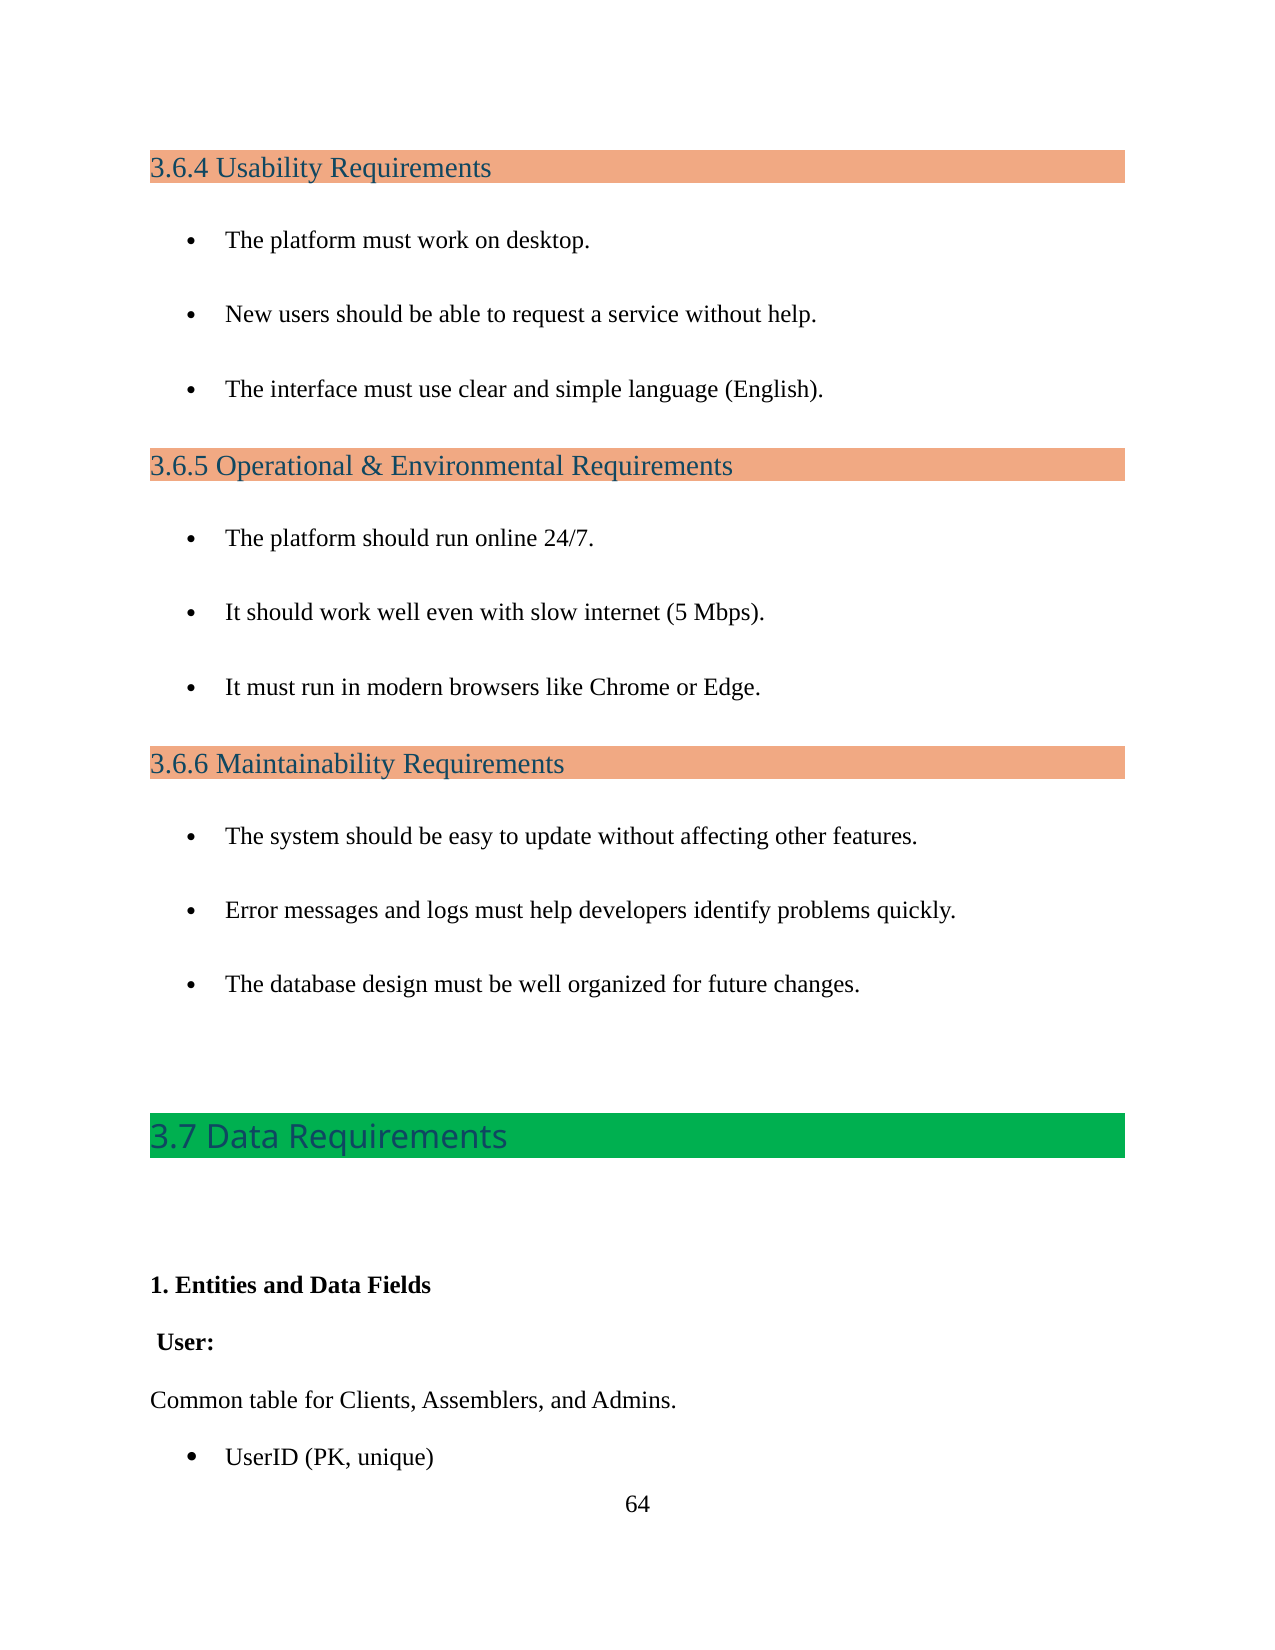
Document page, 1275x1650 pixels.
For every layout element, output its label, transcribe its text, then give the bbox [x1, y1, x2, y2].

subtitle 3.6.6 Maintainability Requirements [150, 746, 1125, 779]
subtitle 3.6.4 Usability Requirements [150, 150, 1125, 183]
list UserID (PK, unique) [187, 1442, 1125, 1471]
list The database design must be well organized for future changes. [187, 969, 1125, 998]
subtitle 3.7 Data Requirements [150, 1113, 1125, 1158]
list The interface must use clear and simple language (English). [187, 374, 1125, 402]
list New users should be able to request a service without help. [187, 299, 1125, 328]
text User: [150, 1327, 1125, 1356]
list It should work well even with slow internet (5 Mbps). [187, 597, 1125, 626]
list The platform should run online 24/7. [187, 523, 1125, 552]
list The platform must work on desktop. [187, 225, 1125, 254]
text 1. Entities and Data Fields [150, 1270, 1125, 1298]
list Error messages and logs must help developers identify problems quickly. [187, 895, 1125, 924]
list It must run in modern browsers like Chrome or Edge. [187, 672, 1125, 700]
text Common table for Clients, Assemblers, and Admins. [150, 1385, 1125, 1413]
subtitle 3.6.5 Operational & Environmental Requirements [150, 448, 1125, 481]
list The system should be easy to update without affecting other features. [187, 821, 1125, 850]
